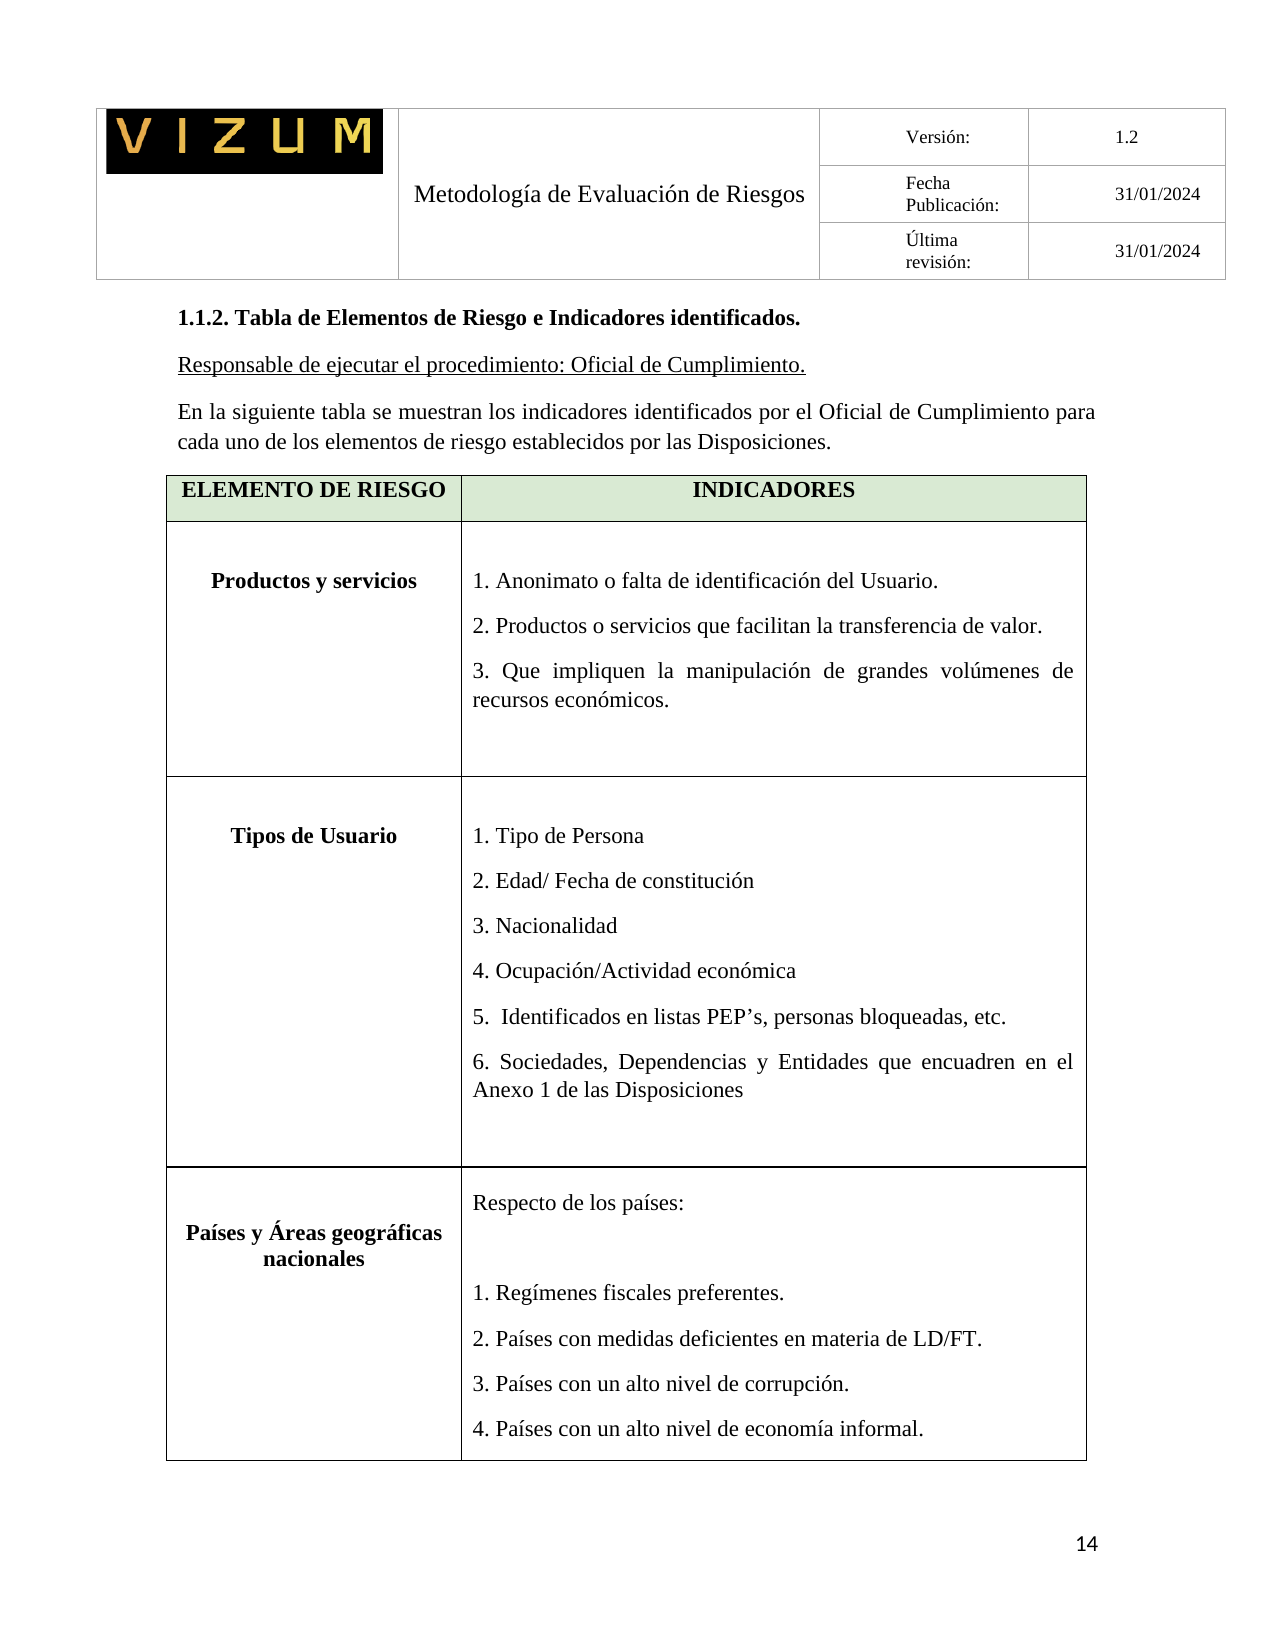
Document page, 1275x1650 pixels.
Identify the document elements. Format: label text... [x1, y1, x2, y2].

table_cell 1. Tipo de Persona 2. Edad/ Fecha de constitución 3. Nacionalidad 4. Ocupación/Actividad económica 5. Identificados en listas PEP’s, personas bloqueadas, etc. 6. Sociedades, Dependencias y Entidades que encuadren en el Anexo 1 de las Disposiciones [462, 777, 1086, 1166]
table_header INDICADORES [462, 476, 1086, 521]
table_cell 1. Anonimato o falta de identificación del Usuario. 2. Productos o servicios que facilitan la transferencia de valor. 3. Que impliquen la manipulación de grandes volúmenes de recursos económicos. [462, 522, 1086, 776]
picture [106, 109, 383, 174]
table_cell Productos y servicios [167, 522, 461, 776]
text 1.1.2. Tabla de Elementos de Riesgo e Indicadores identificados. [177, 304, 1098, 331]
text Responsable de ejecutar el procedimiento: Oficial de Cumplimiento. [177, 351, 1098, 377]
text En la siguiente tabla se muestran los indicadores identificados por el Oficial de Cumplimiento para cada uno de los elementos de riesgo establecidos por las Disposiciones. [177, 398, 1098, 454]
table_cell Países y Áreas geográficas nacionales [167, 1168, 461, 1460]
table_cell Tipos de Usuario [167, 777, 461, 1166]
table_header ELEMENTO DE RIESGO [167, 476, 461, 521]
